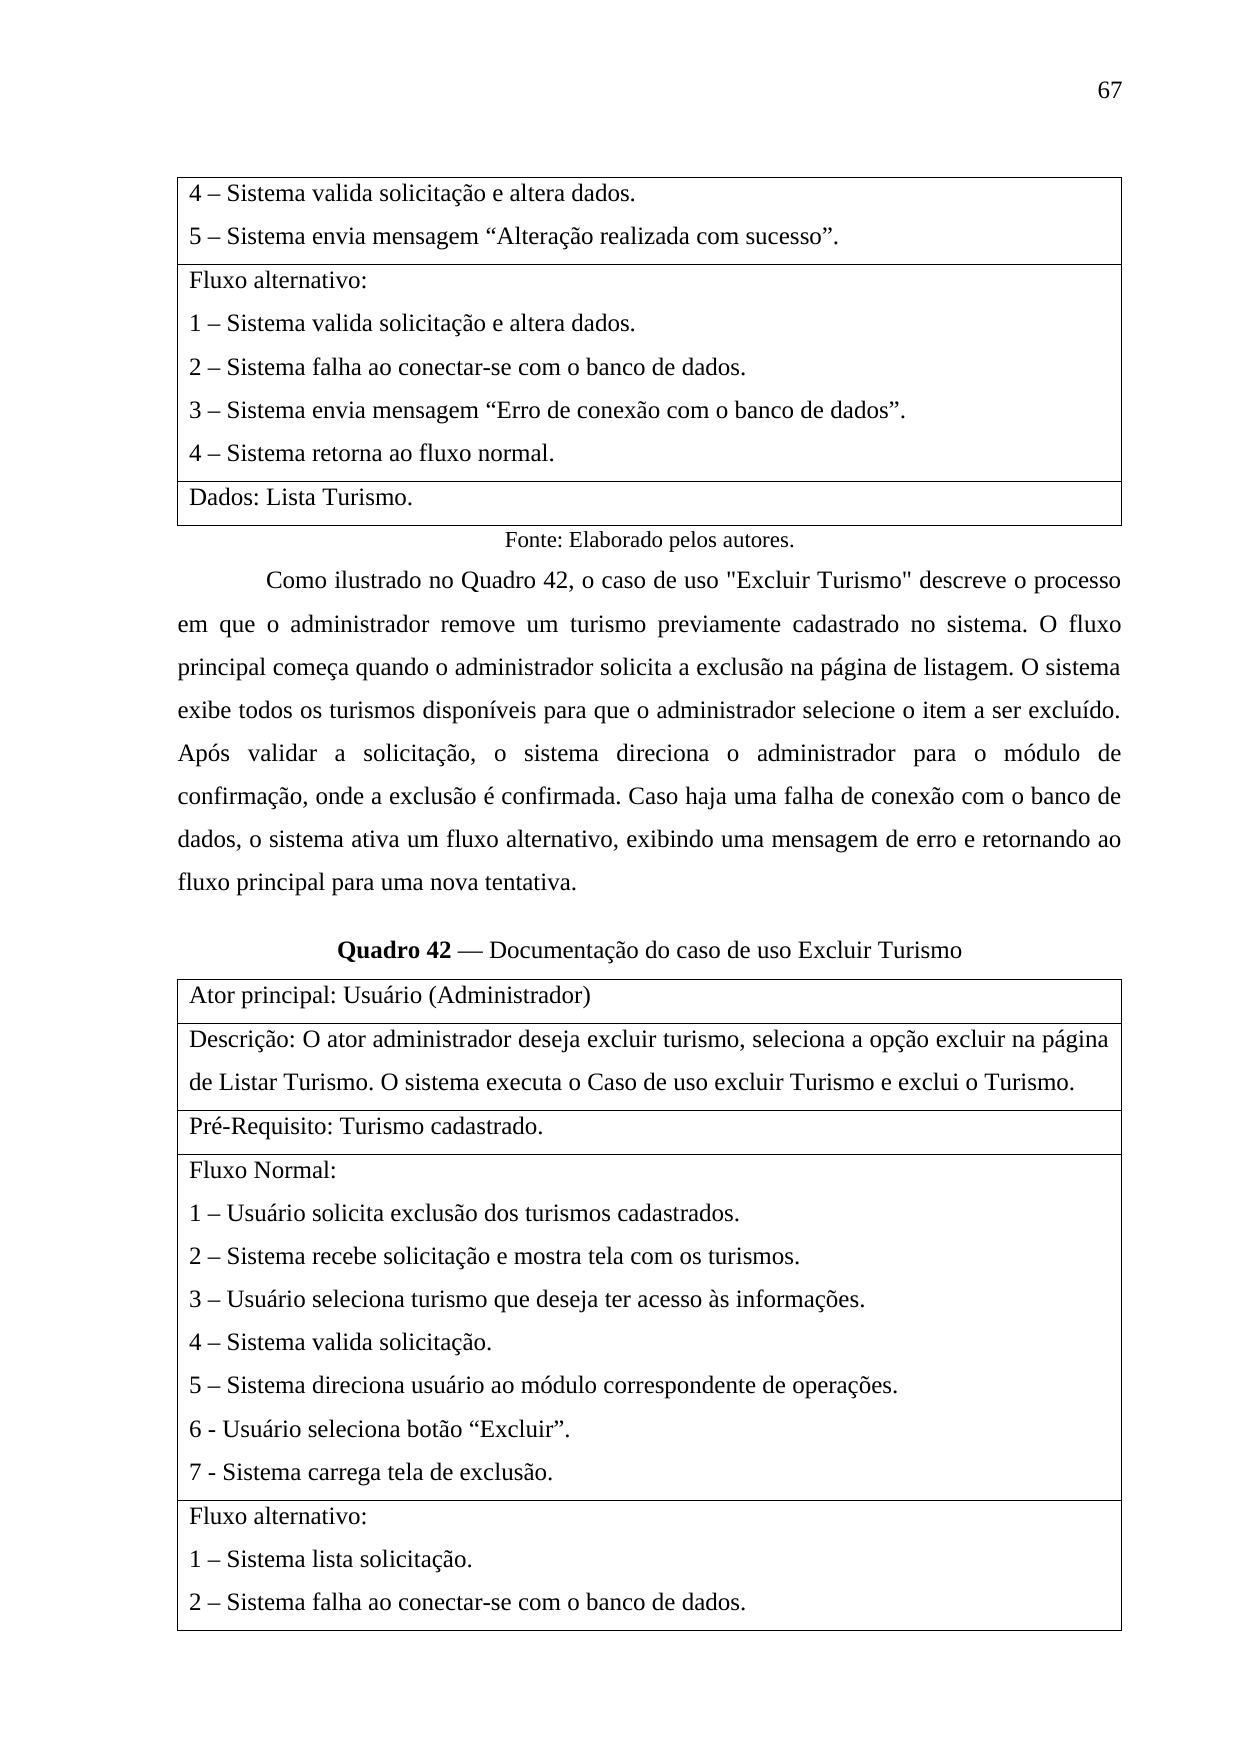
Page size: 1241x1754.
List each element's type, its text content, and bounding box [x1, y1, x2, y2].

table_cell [178, 178, 1121, 264]
table_cell Fluxo alternativo: 1 – Sistema valida solicitação e altera dados. 2 – Sistema falha ao conectar-se com o banco de dados. 3 – Sistema envia mensagem “Erro de conexão com o banco de dados”. 4 – Sistema retorna ao fluxo normal. [178, 265, 1121, 481]
table_cell Pré-Requisito: Turismo cadastrado. [178, 1111, 1121, 1154]
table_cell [178, 1501, 1121, 1630]
text Quadro 42 — Documentação do caso de uso Excluir Turismo [177, 936, 1122, 964]
text Como ilustrado no Quadro 42, o caso de uso "Excluir Turismo" descreve o processo em que o administrador remove um turismo previamente cadastrado no sistema. O fluxo principal começa quando o administrador solicita a exclusão na página de listagem. O sistema exibe todos os turismos disponíveis para que o administrador selecione o item a ser excluído. Após validar a solicitação, o sistema direciona o administrador para o módulo de confirmação, onde a exclusão é confirmada. Caso haja uma falha de conexão com o banco de dados, o sistema ativa um fluxo alternativo, exibindo uma mensagem de erro e retornando ao fluxo principal para uma nova tentativa. [177, 566, 1122, 896]
table_cell Dados: Lista Turismo. [178, 482, 1121, 525]
table_cell Fluxo Normal: 1 – Usuário solicita exclusão dos turismos cadastrados. 2 – Sistema recebe solicitação e mostra tela com os turismos. 3 – Usuário seleciona turismo que deseja ter acesso às informações. 4 – Sistema valida solicitação. 5 – Sistema direciona usuário ao módulo correspondente de operações. 6 - Usuário seleciona botão “Excluir”. 7 - Sistema carrega tela de exclusão. [178, 1155, 1121, 1500]
table_header Ator principal: Usuário (Administrador) [178, 980, 1121, 1023]
text Fonte: Elaborado pelos autores. [177, 526, 1122, 552]
table_cell Descrição: O ator administrador deseja excluir turismo, seleciona a opção excluir na página de Listar Turismo. O sistema executa o Caso de uso excluir Turismo e exclui o Turismo. [178, 1024, 1121, 1110]
